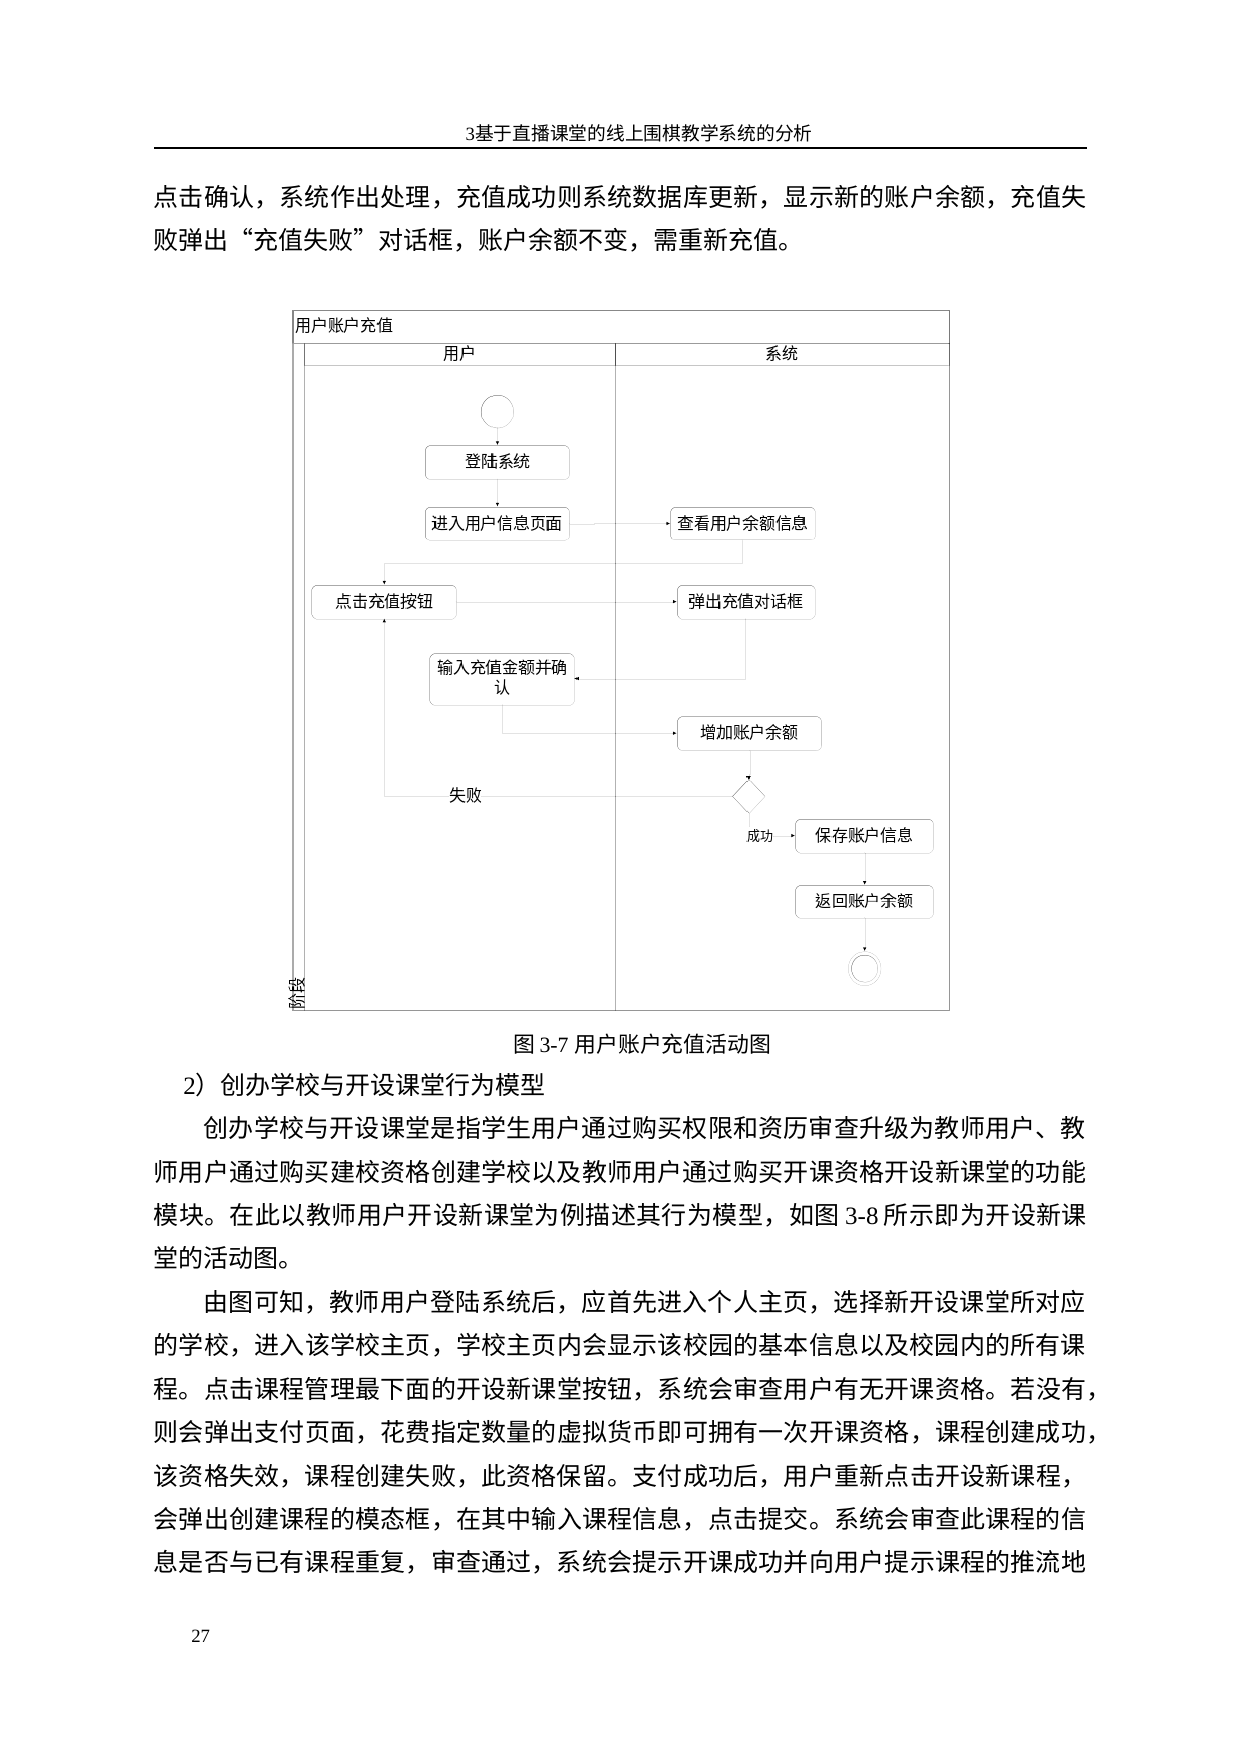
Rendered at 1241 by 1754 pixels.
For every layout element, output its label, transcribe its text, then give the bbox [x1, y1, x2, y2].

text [153, 1282, 1087, 1579]
text 图3-7 用户账户充值活动图 [153, 1027, 1087, 1059]
text 创办学校与开设课堂是指学生用户通过购买权限和资历审查升级为教师用户、教师用户通过购买建校资格创建学校以及教师用户通过购买开课资格开设新课堂的功能模块。在此以教师用户开设新课堂为例描述其行为模型，如图3-8所示即为开设新课堂的活动图。 [153, 1108, 1087, 1275]
subtitle 创办学校与开设课堂行为模型 [183, 1065, 1087, 1101]
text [153, 177, 1087, 257]
